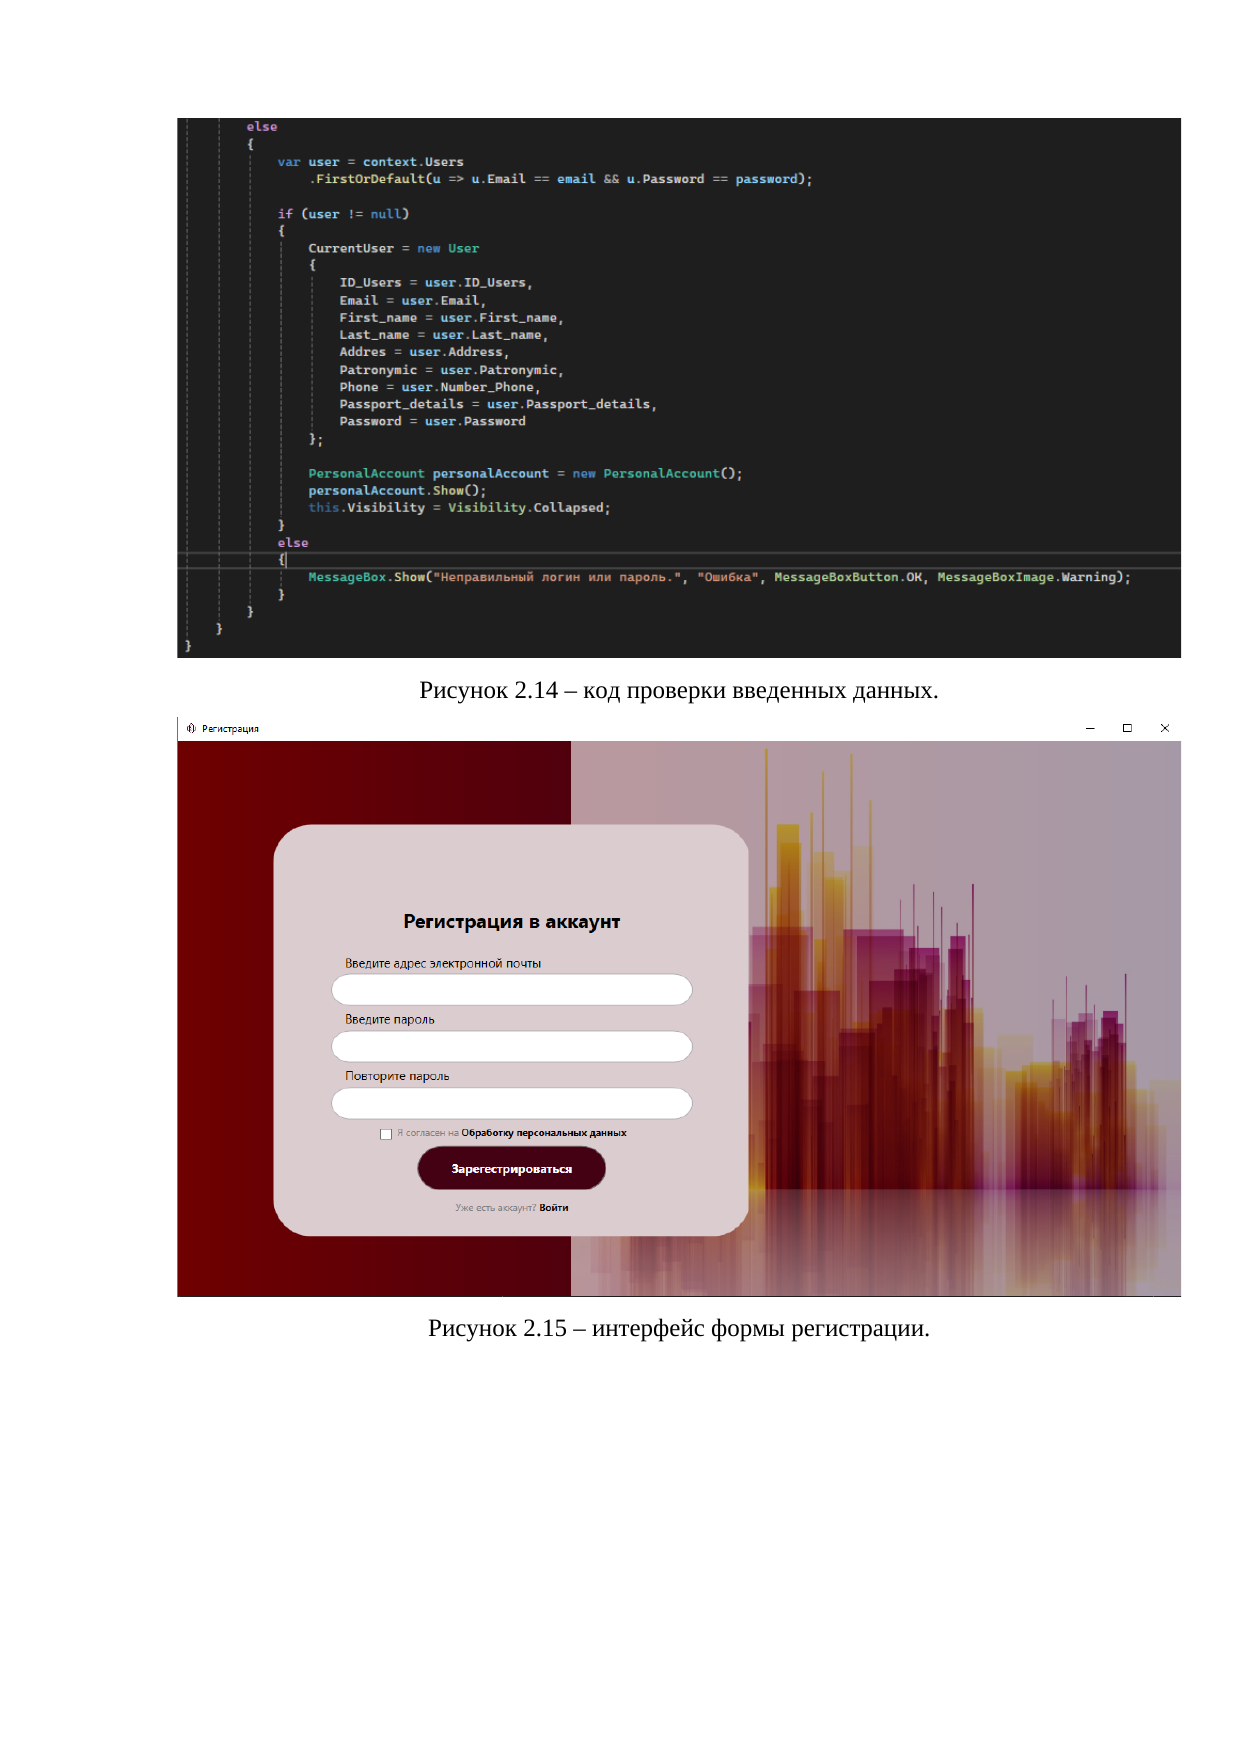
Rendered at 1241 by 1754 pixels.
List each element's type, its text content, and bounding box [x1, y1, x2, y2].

picture [177, 717, 1182, 1297]
text Рисунок 2.14 – код проверки введенных данных. [177, 675, 1181, 703]
picture [177, 118, 1182, 658]
text Рисунок 2.15 – интерфейс формы регистрации. [177, 1313, 1181, 1342]
